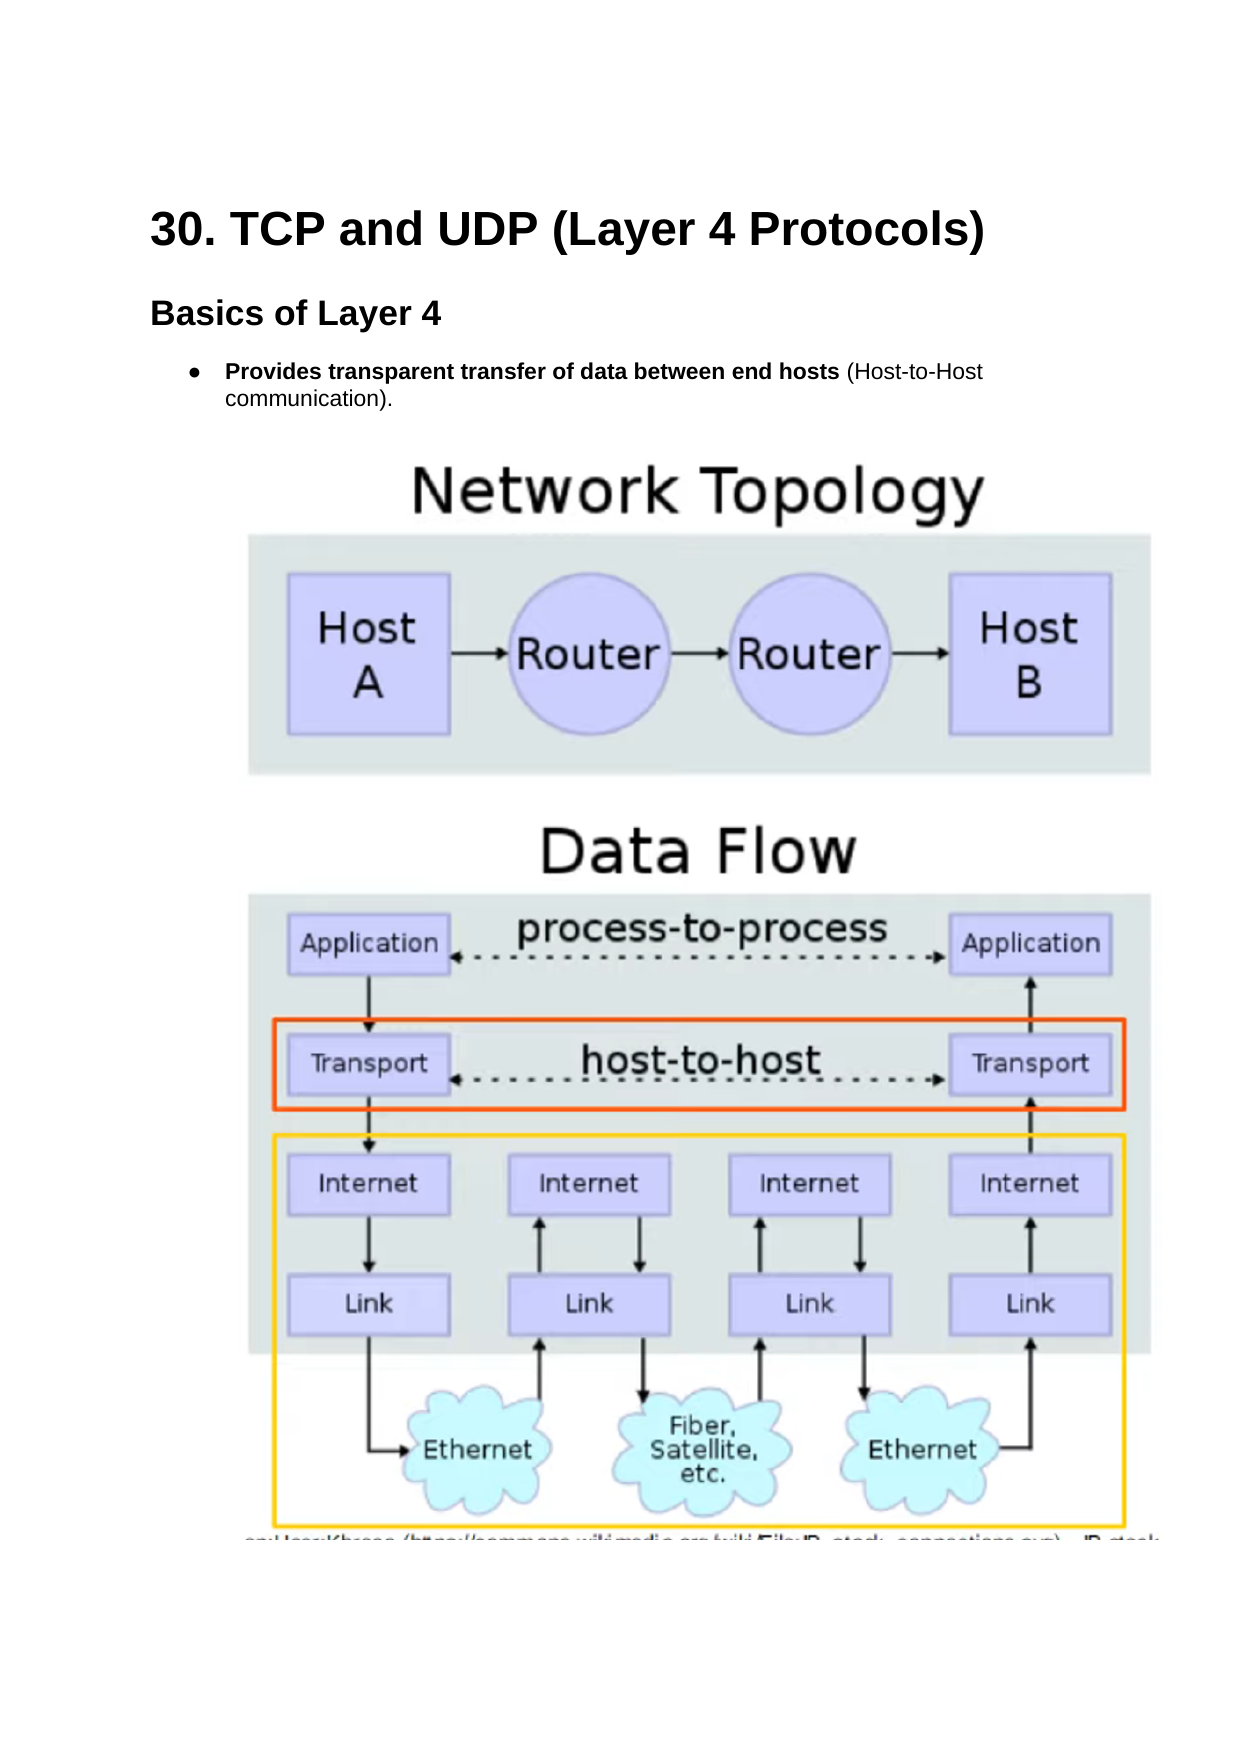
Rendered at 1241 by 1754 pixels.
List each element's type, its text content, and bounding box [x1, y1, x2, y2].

subtitle Basics of Layer 4 [150, 293, 1090, 333]
picture [225, 437, 1166, 1540]
subtitle 30. TCP and UDP (Layer 4 Protocols) [150, 200, 1090, 255]
